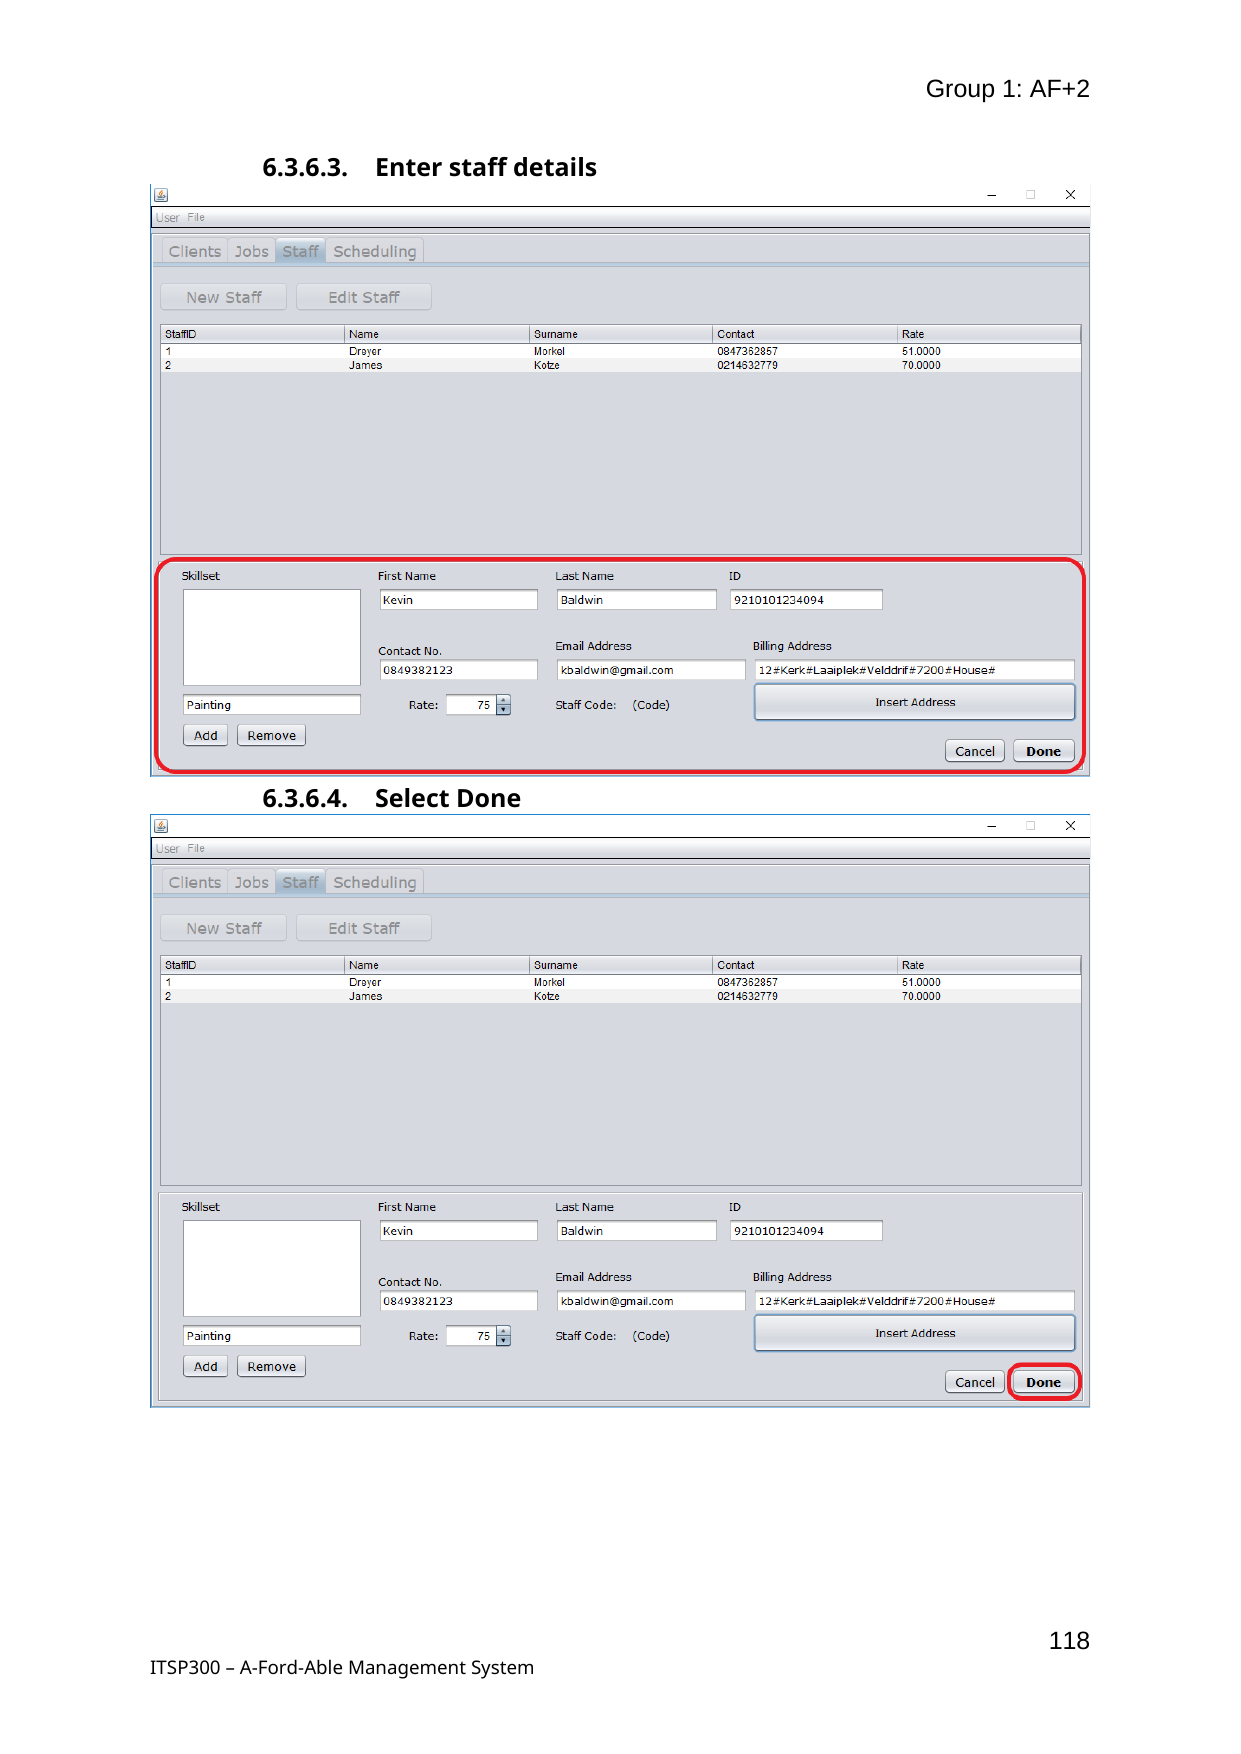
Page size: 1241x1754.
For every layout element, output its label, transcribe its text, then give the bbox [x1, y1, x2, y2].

picture [150, 184, 1091, 777]
text Select Done [262, 781, 1090, 814]
picture [150, 814, 1091, 1408]
text Enter staff details [262, 150, 1090, 184]
